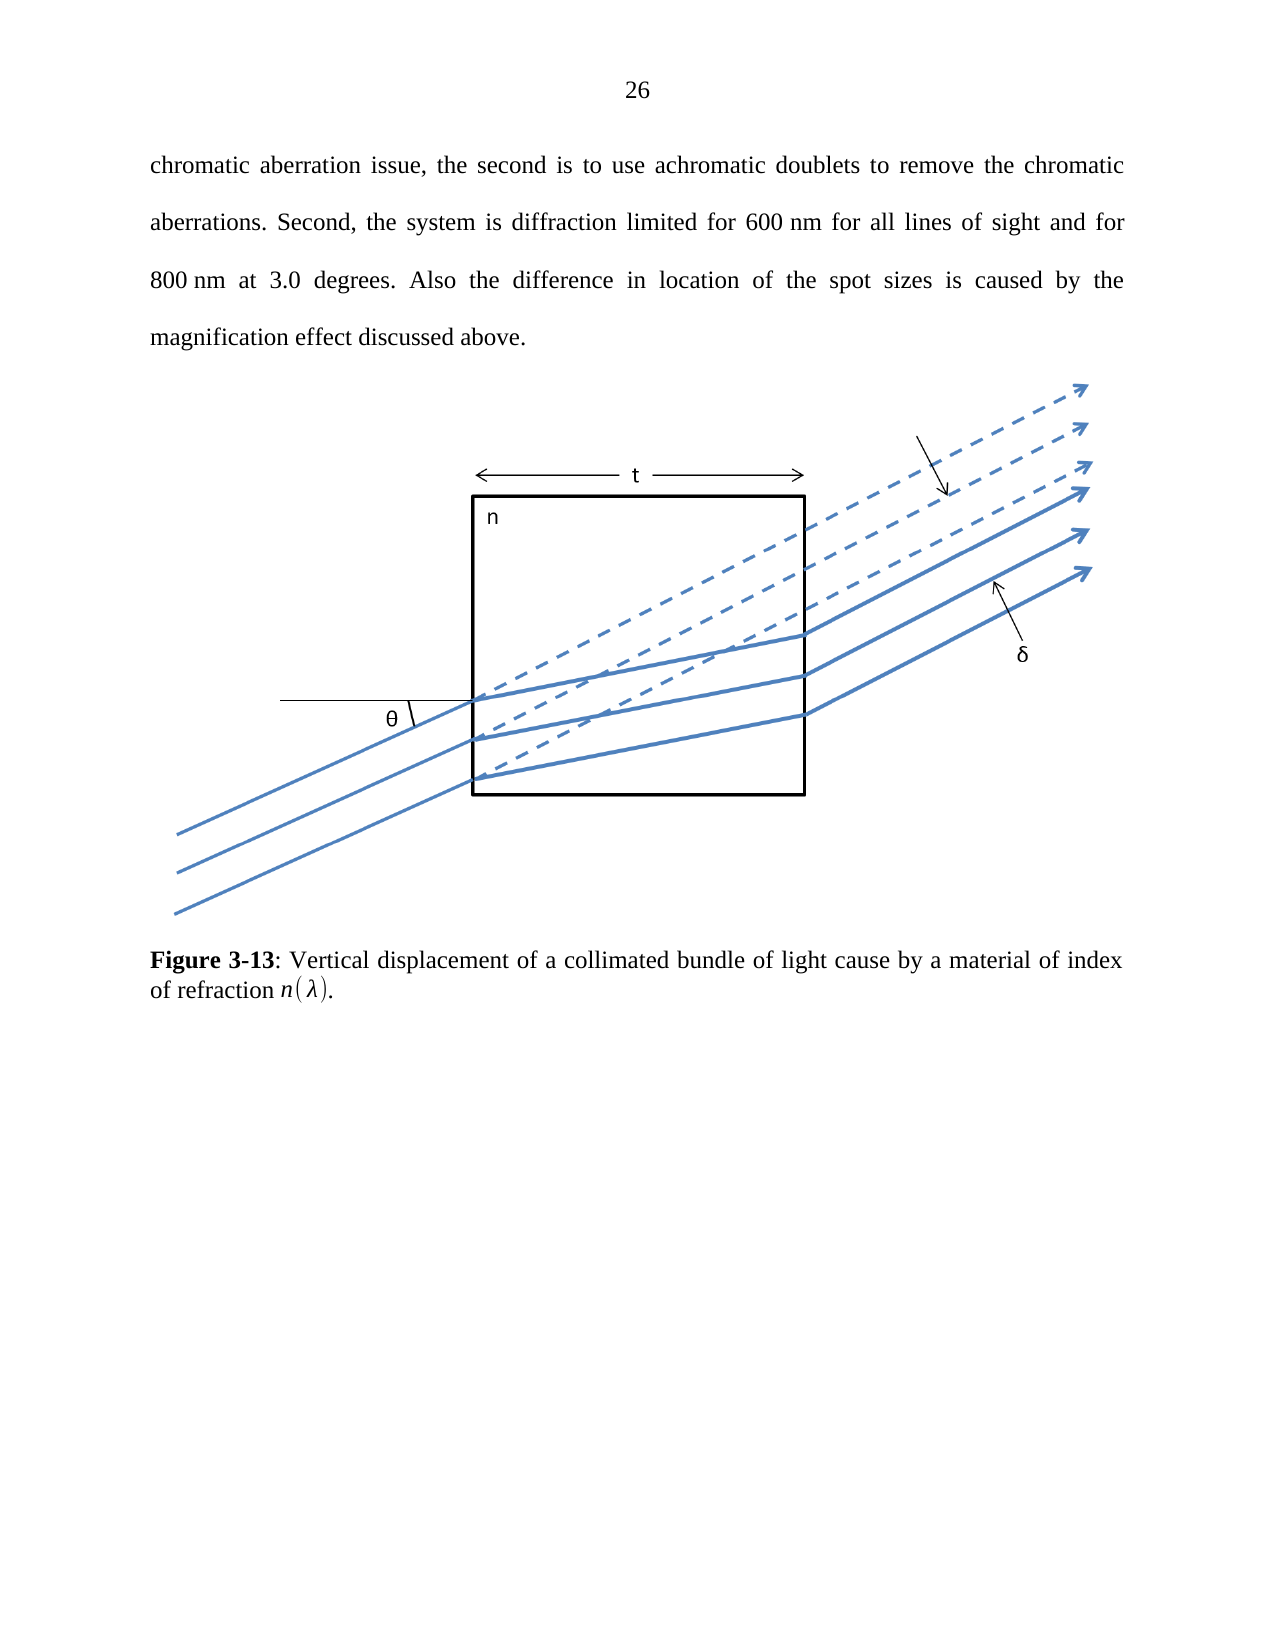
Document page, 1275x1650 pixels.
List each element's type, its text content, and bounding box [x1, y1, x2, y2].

text Figure 3-13: Vertical displacement of a collimated bundle of light cause by a material of index of refraction . [150, 945, 1125, 1004]
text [150, 150, 1125, 351]
